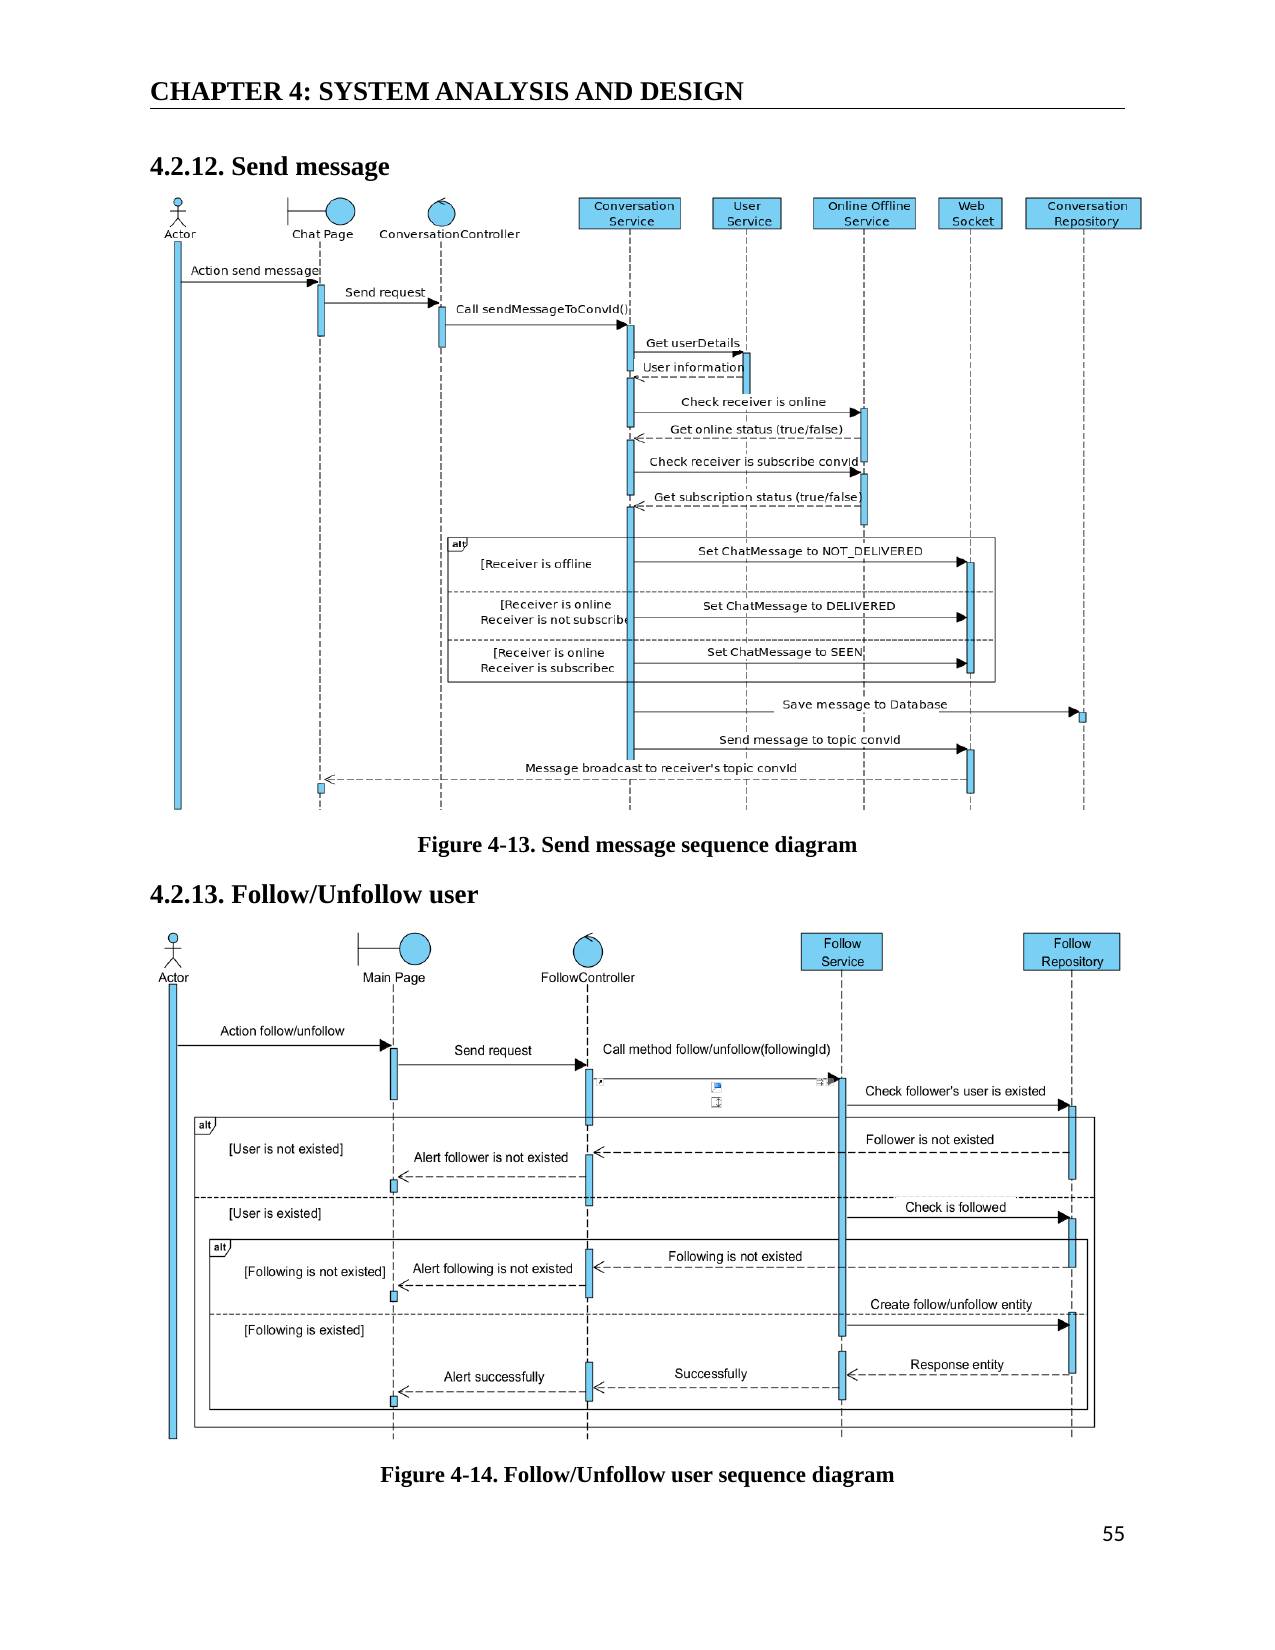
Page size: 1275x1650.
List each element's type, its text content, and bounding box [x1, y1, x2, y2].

text Figure 4-14. Follow/Unfollow user sequence diagram [150, 1462, 1125, 1488]
picture [150, 196, 1145, 813]
subtitle 4.2.13. Follow/Unfollow user [150, 878, 1125, 909]
text Figure 4-13. Send message sequence diagram [150, 831, 1125, 857]
picture [150, 925, 1124, 1443]
subtitle 4.2.12. Send message [150, 150, 1125, 181]
